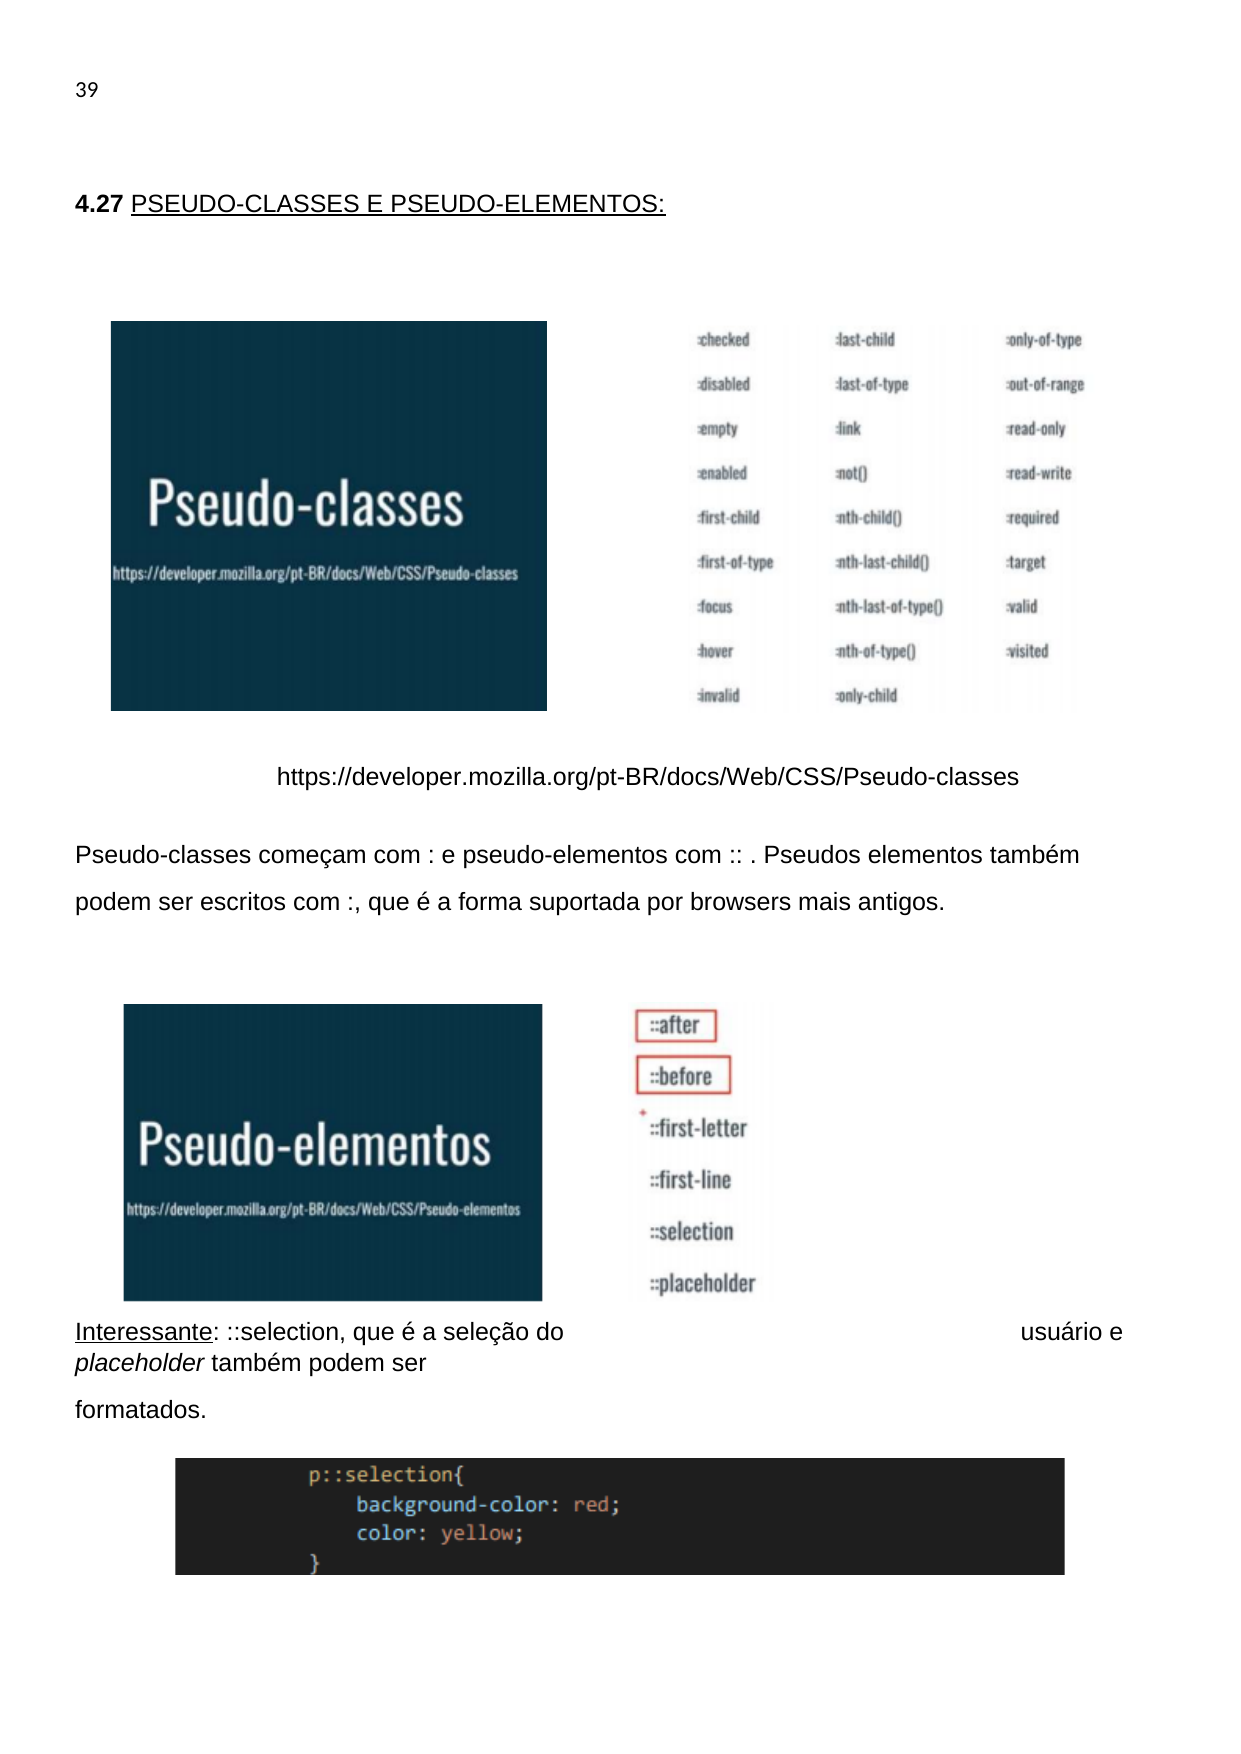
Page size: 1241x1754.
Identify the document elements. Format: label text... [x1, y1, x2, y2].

text Pseudo-classes começam com : e pseudo-elementos com :: . Pseudos elementos também [75, 840, 1221, 868]
picture [123, 1004, 543, 1303]
text Interessante: ::selection, que é a seleção do usuário e placeholder também podem ser [75, 1317, 1221, 1377]
text podem ser escritos com :, que é a forma suportada por browsers mais antigos. [75, 887, 1221, 916]
text formatados. [75, 1396, 1221, 1454]
text https://developer.mozilla.org/pt-BR/docs/Web/CSS/Pseudo-classes [75, 762, 1221, 821]
picture [109, 321, 540, 708]
picture [686, 323, 1113, 710]
picture [626, 1002, 1001, 1306]
text 4.27 PSEUDO-CLASSES E PSEUDO-ELEMENTOS: [75, 189, 1221, 218]
picture [173, 1458, 1065, 1575]
